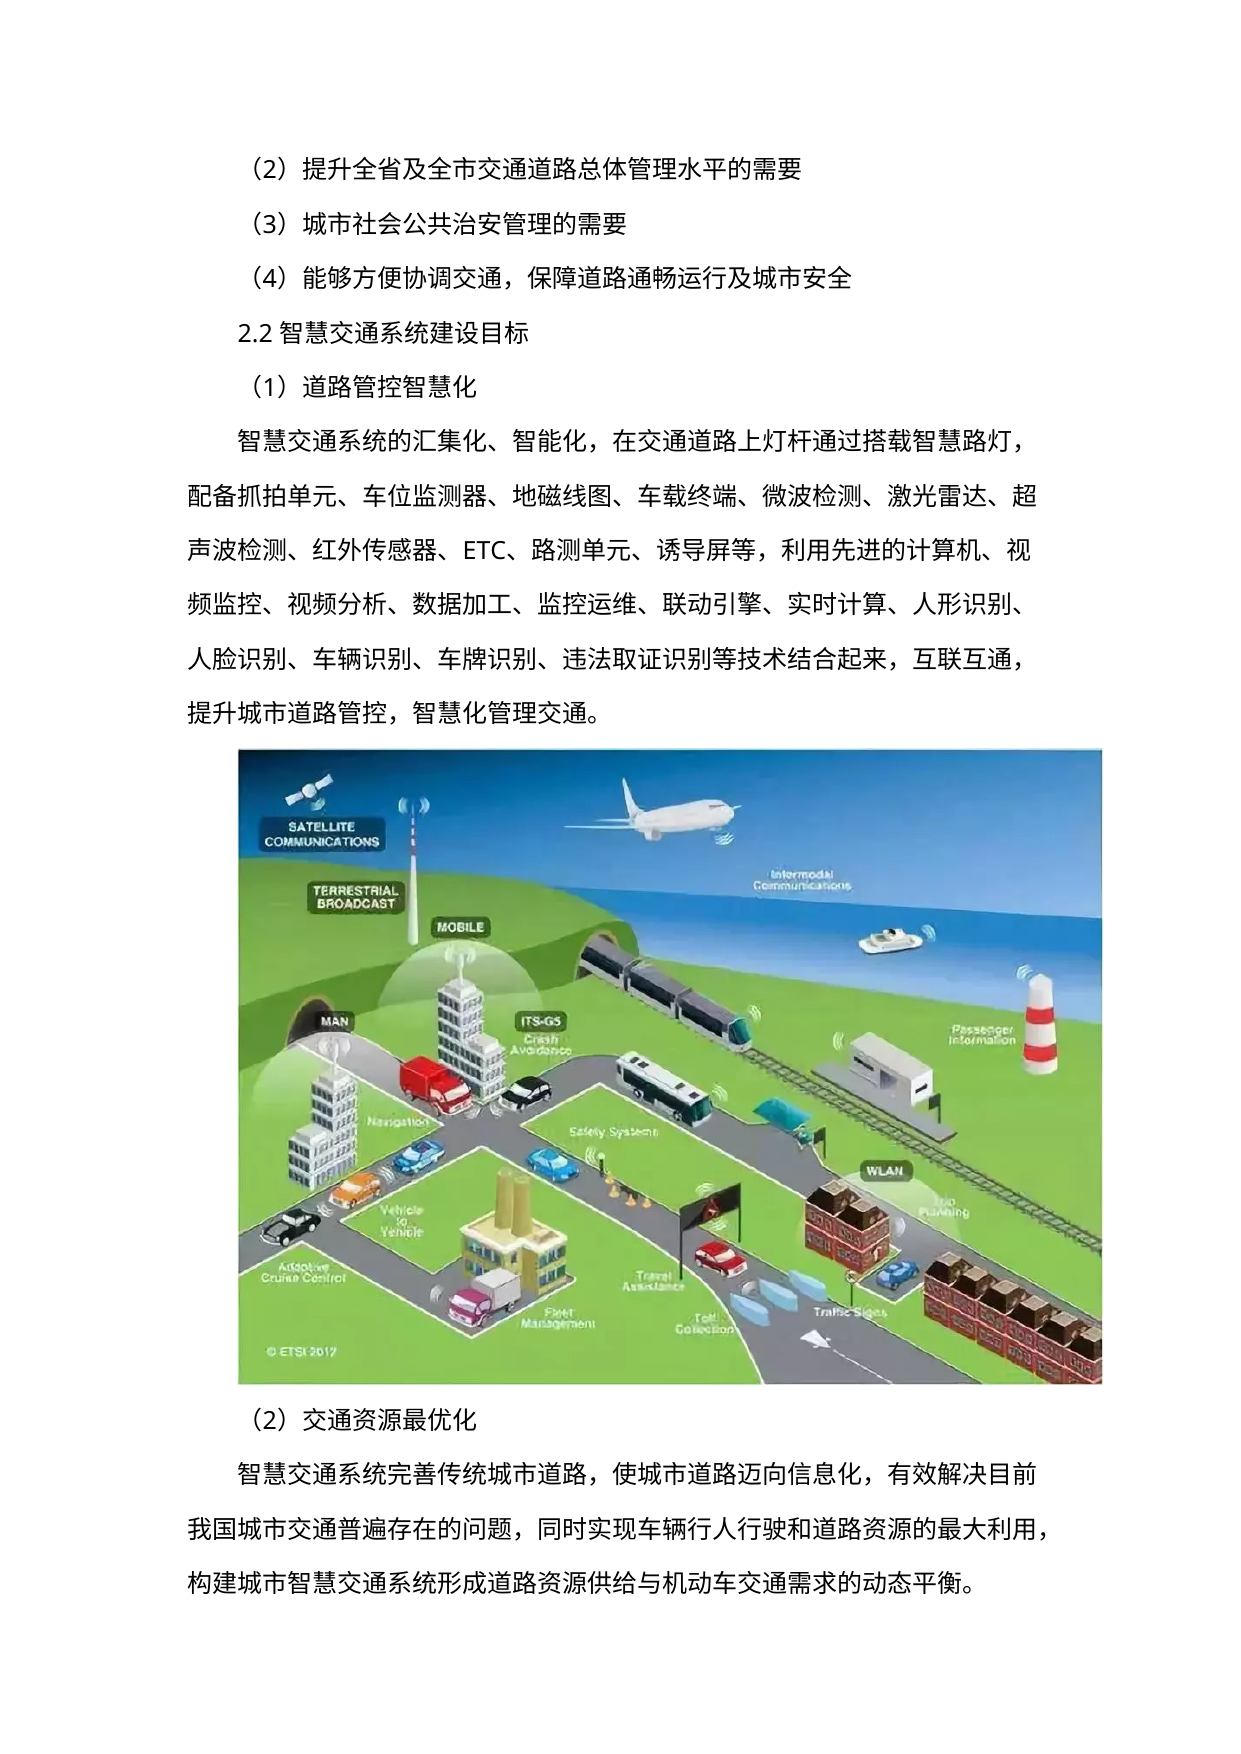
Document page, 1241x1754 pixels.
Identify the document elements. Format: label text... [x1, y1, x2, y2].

text （2）交通资源最优化 [187, 1401, 1053, 1437]
text 智慧交通系统的汇集化、智能化，在交通道路上灯杆通过搭载智慧路灯，配备抓拍单元、车位监测器、地磁线图、车载终端、微波检测、激光雷达、超声波检测、红外传感器、ETC、路测单元、诱导屏等，利用先进的计算机、视频监控、视频分析、数据加工、监控运维、联动引擎、实时计算、人形识别、人脸识别、车辆识别、车牌识别、违法取证识别等技术结合起来，互联互通，提升城市道路管控，智慧化管理交通。 [187, 422, 1053, 730]
text （2）提升全省及全市交通道路总体管理水平的需要 [187, 150, 1053, 186]
picture [237, 748, 1103, 1385]
text 智慧交通系统完善传统城市道路，使城市道路迈向信息化，有效解决目前我国城市交通普遍存在的问题，同时实现车辆行人行驶和道路资源的最大利用，构建城市智慧交通系统形成道路资源供给与机动车交通需求的动态平衡。 [187, 1455, 1053, 1600]
text 2.2 智慧交通系统建设目标 [187, 313, 1053, 349]
text （3）城市社会公共治安管理的需要 [187, 204, 1053, 241]
text （4）能够方便协调交通，保障道路通畅运行及城市安全 [187, 259, 1053, 295]
text （1）道路管控智慧化 [187, 367, 1053, 404]
